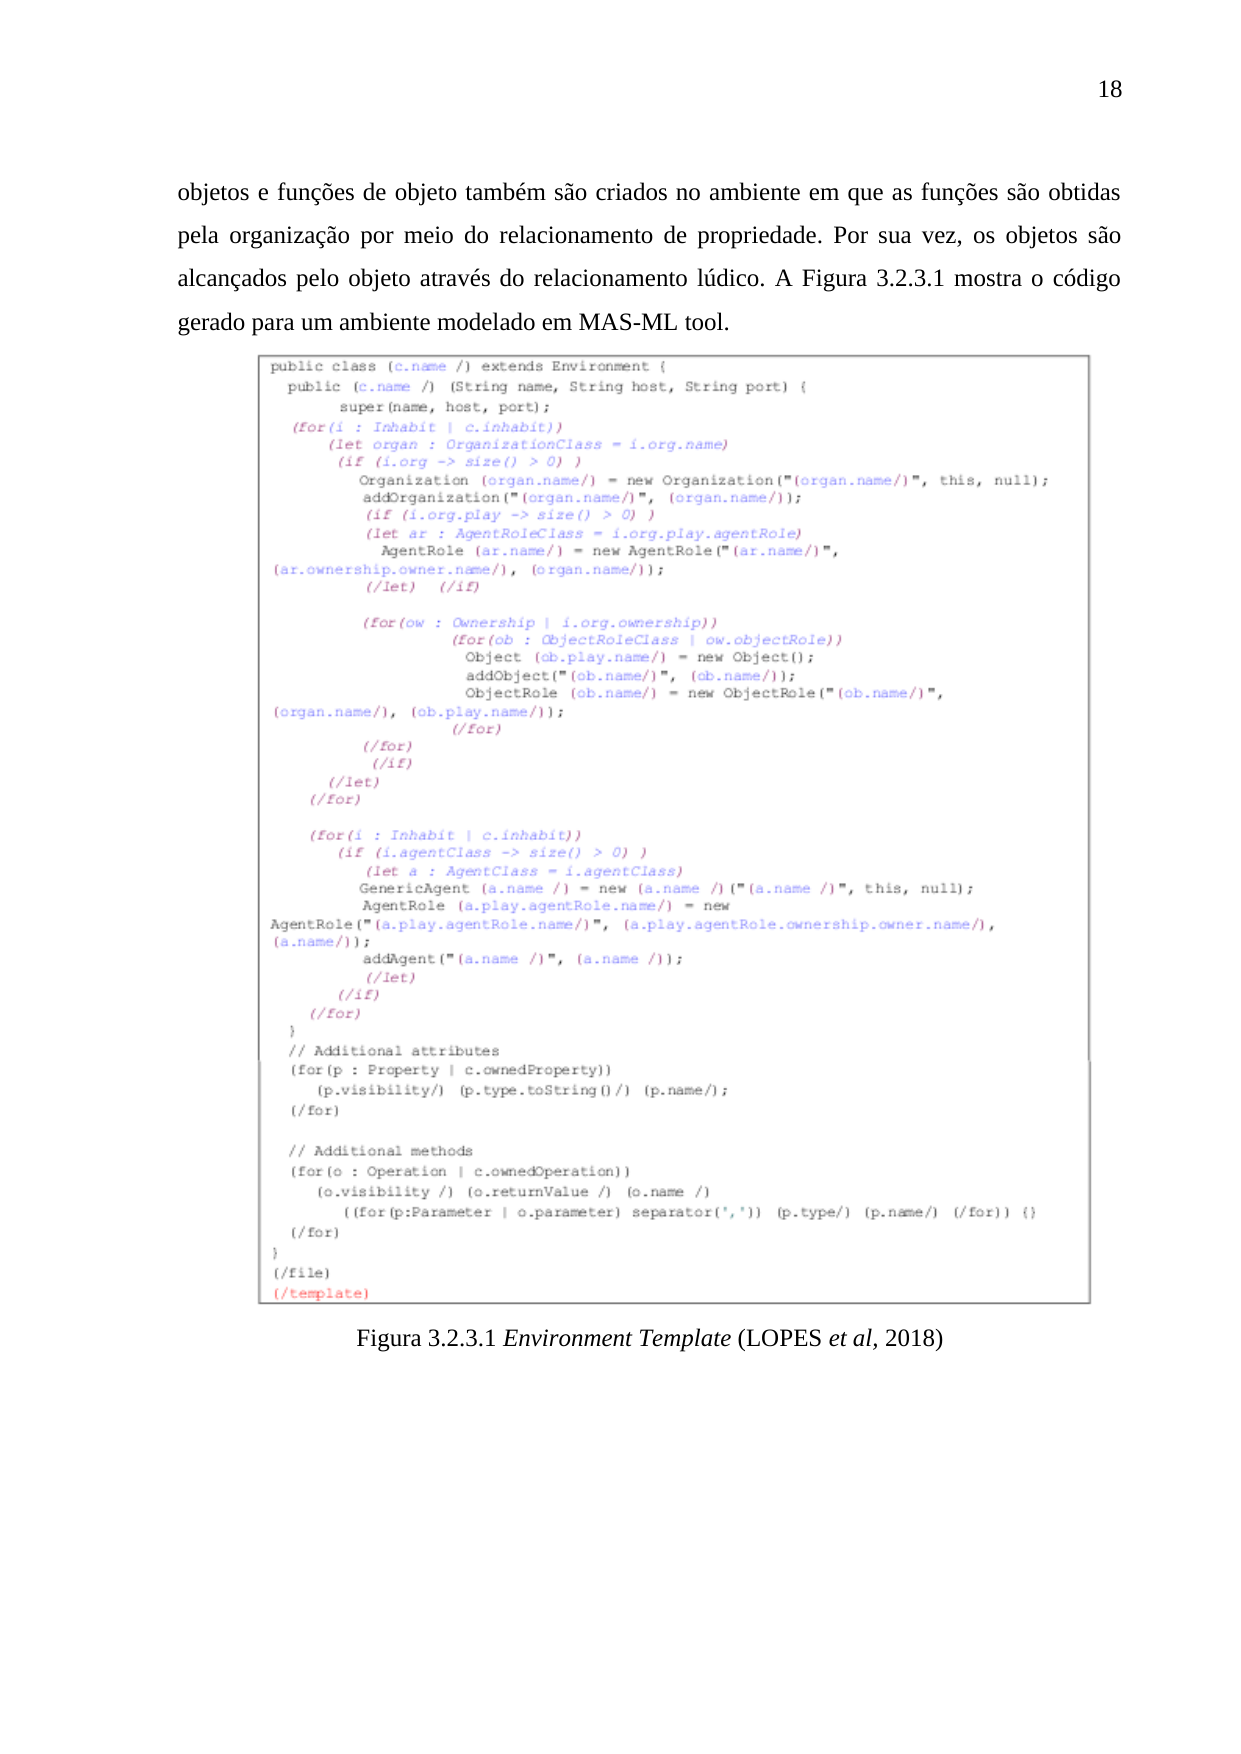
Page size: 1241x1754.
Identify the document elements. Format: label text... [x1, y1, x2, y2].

text Figura 3.2.3.1 Environment Template (LOPES et al, 2018) [177, 1323, 1122, 1352]
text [177, 177, 1122, 335]
picture [252, 349, 1096, 1309]
